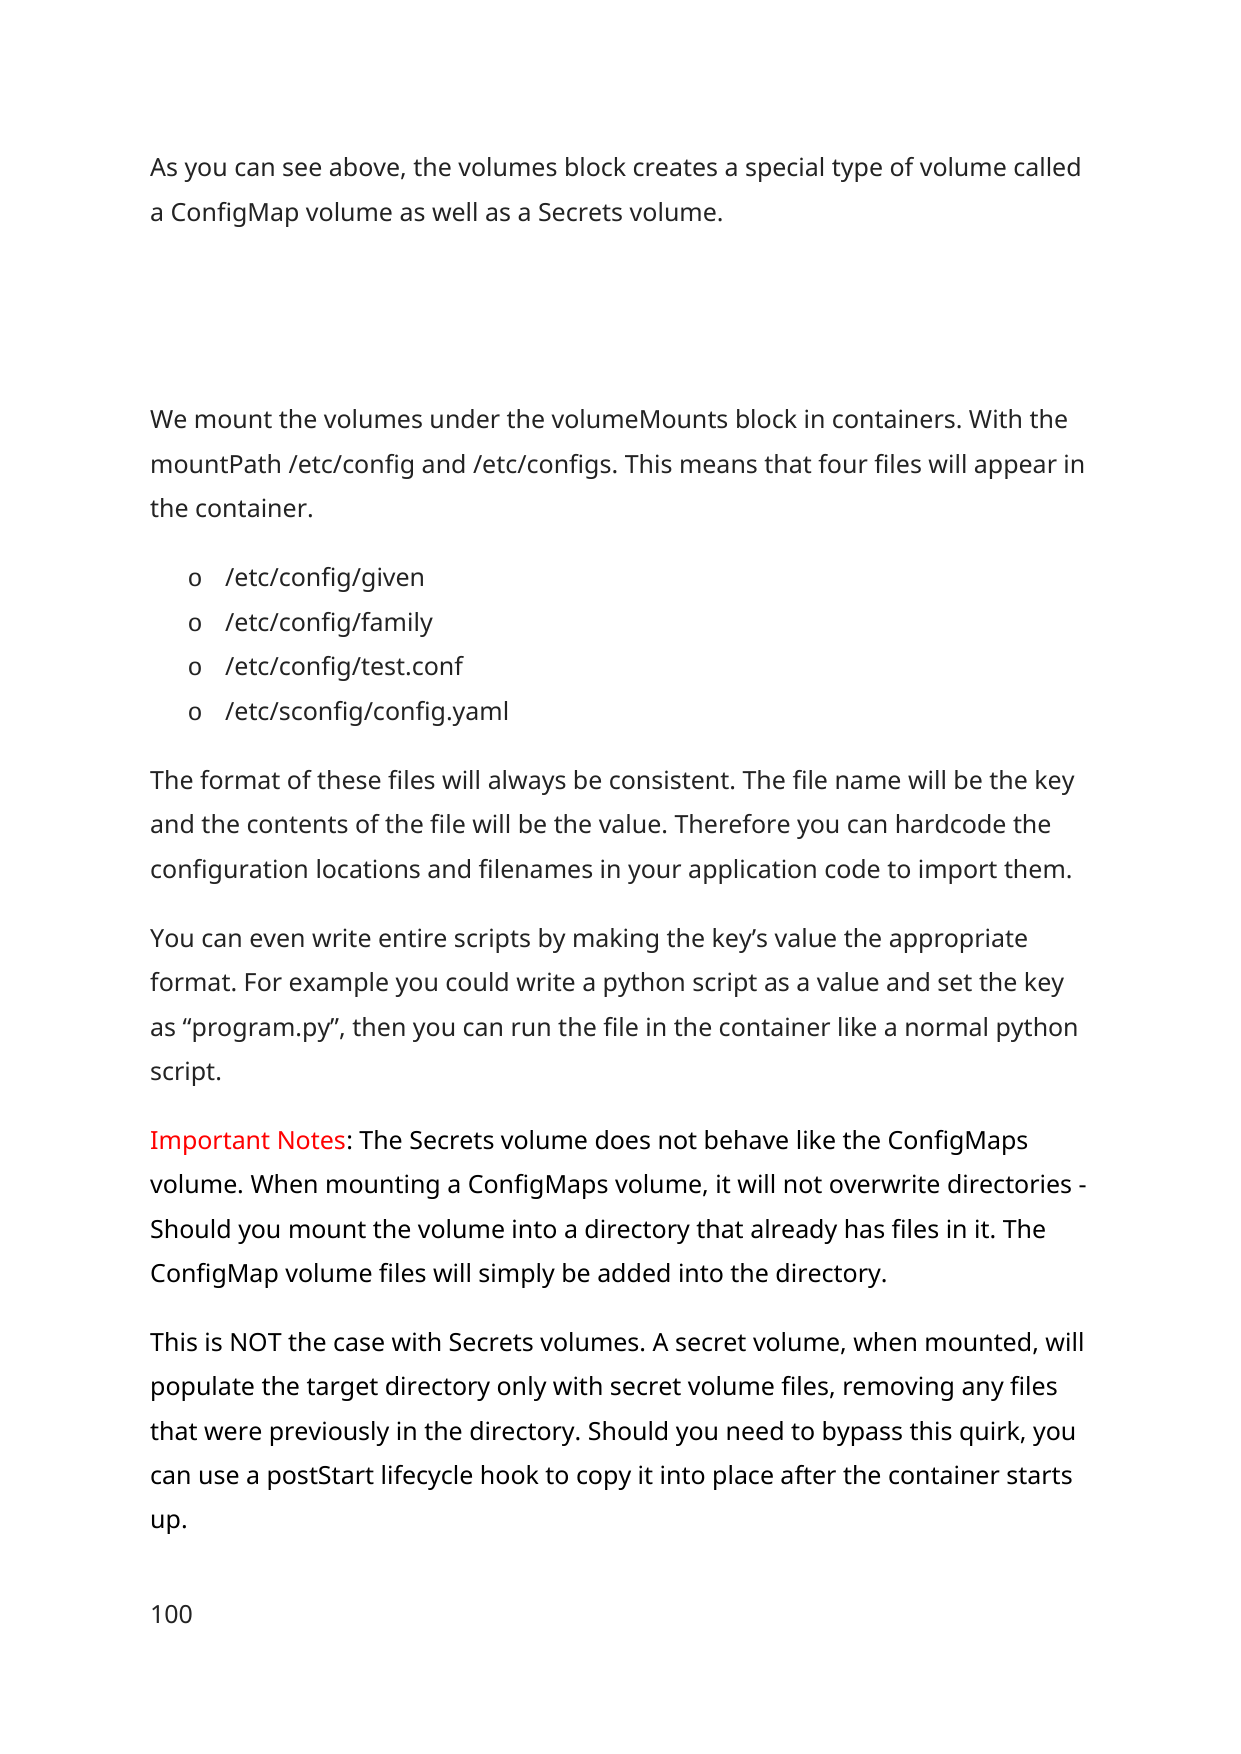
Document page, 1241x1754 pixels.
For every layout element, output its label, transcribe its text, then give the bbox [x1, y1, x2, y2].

text This is NOT the case with Secrets volumes. A secret volume, when mounted, will populate the target directory only with secret volume files, removing any files that were previously in the directory. Should you need to bypass this quirk, you can use a postStart lifecycle hook to copy it into place after the container starts up. [150, 1325, 1090, 1580]
text The format of these files will always be consistent. The file name will be the key and the contents of the file will be the value. Therefore you can hardcode the configuration locations and filenames in your application code to import them. [150, 763, 1090, 885]
list /etc/config/family [187, 604, 1090, 639]
list /etc/sconfig/config.yaml [187, 693, 1090, 728]
text We mount the volumes under the volumeMounts block in containers. With the mountPath /etc/config and /etc/configs. This means that four files will appear in the container. [150, 402, 1090, 525]
text Important Notes: The Secrets volume does not behave like the ConfigMaps volume. When mounting a ConfigMaps volume, it will not overwrite directories - Should you mount the volume into a directory that already has files in it. The ConfigMap volume files will simply be added into the directory. [150, 1123, 1090, 1289]
text As you can see above, the volumes block creates a special type of volume called a ConfigMap volume as well as a Secrets volume. [150, 150, 1090, 228]
list /etc/config/test.conf [187, 649, 1090, 683]
text You can even write entire scripts by making the key’s value the appropriate format. For example you could write a python script as a value and set the key as “program.py”, then you can run the file in the container like a normal python script. [150, 921, 1090, 1087]
list /etc/config/given [187, 560, 1090, 594]
